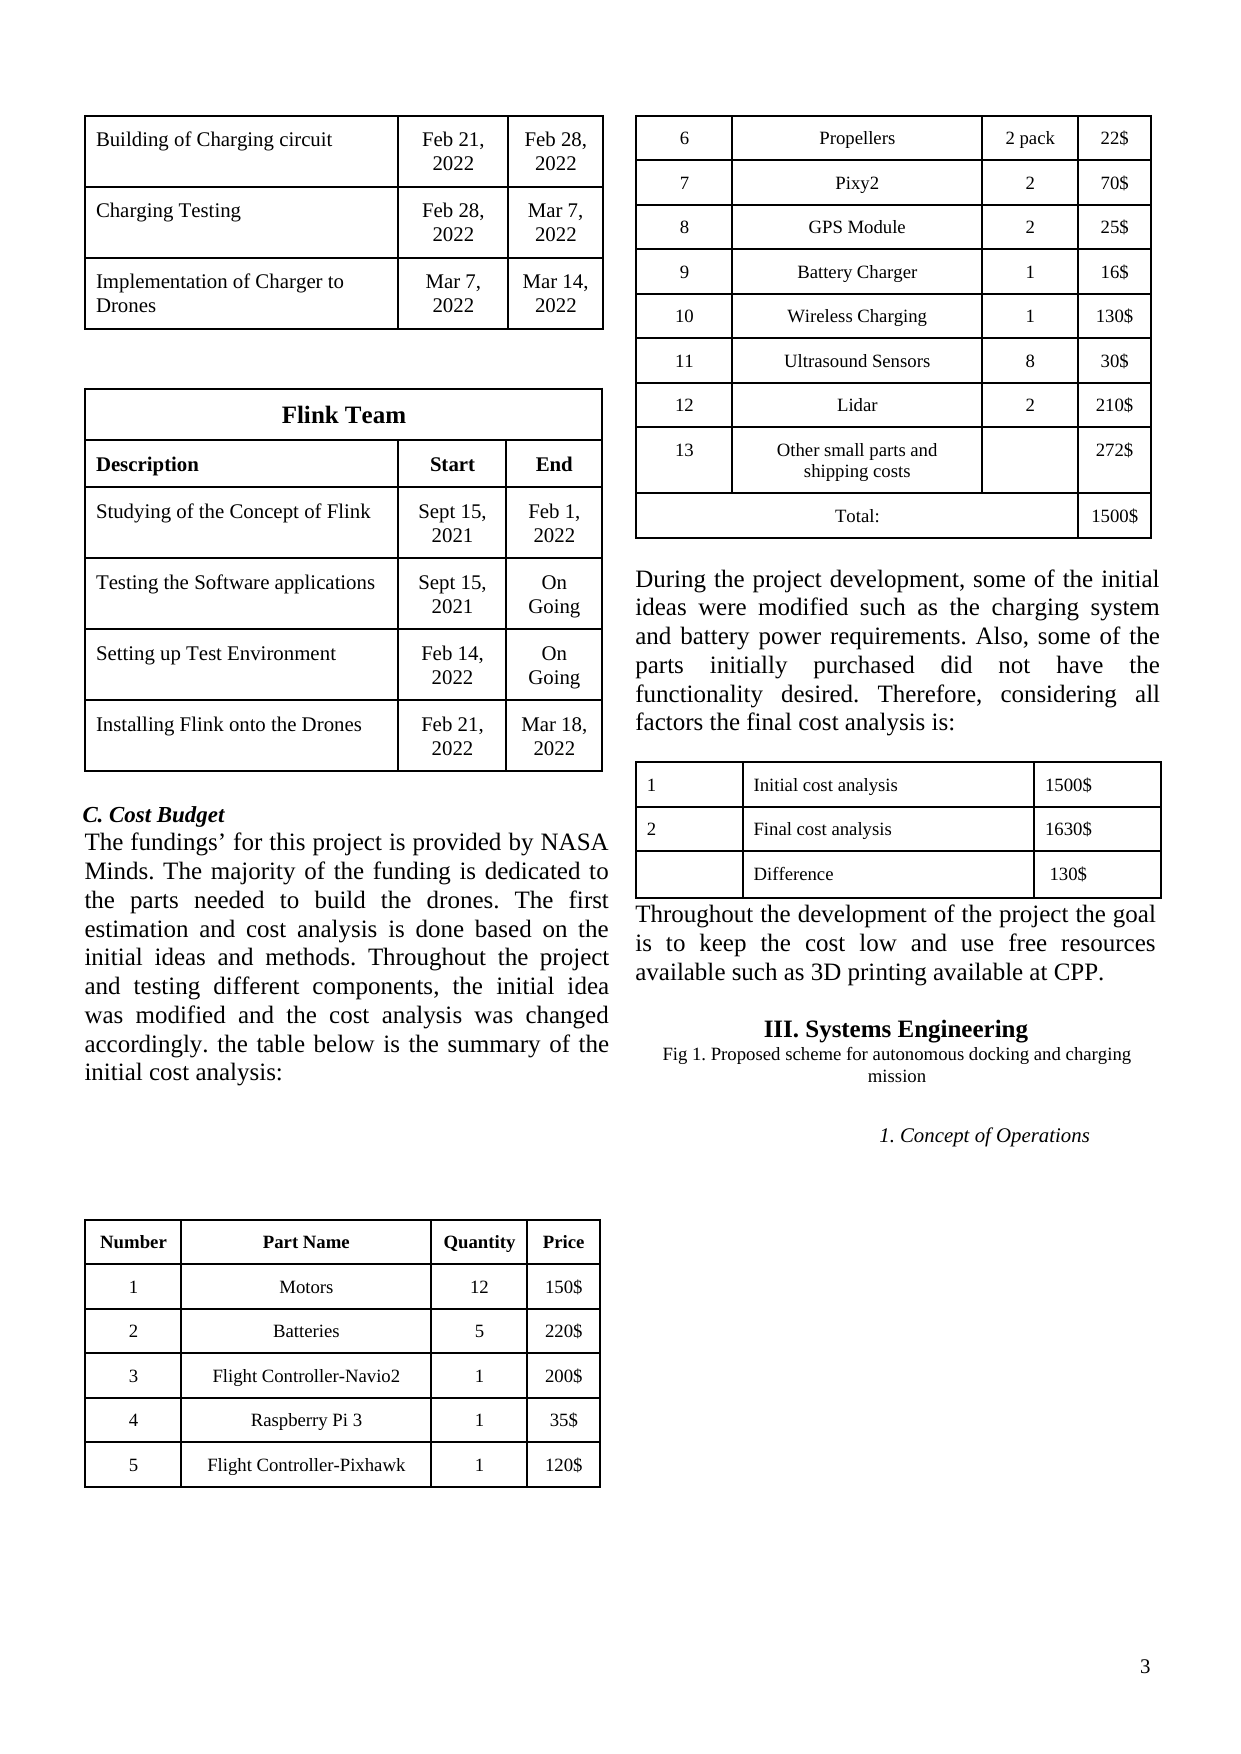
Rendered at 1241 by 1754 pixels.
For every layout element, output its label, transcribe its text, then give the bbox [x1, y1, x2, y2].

table_header Number [86, 1221, 180, 1263]
table_cell 2 [86, 1310, 180, 1352]
table_cell Installing Flink onto the Drones [86, 701, 397, 770]
table_cell Total: [637, 494, 1077, 537]
table_cell [983, 428, 1077, 492]
table_cell Description [86, 441, 397, 486]
table_cell Flight Controller-Navio2 [182, 1354, 430, 1397]
text Fig 1. Proposed scheme for autonomous docking and charging mission [639, 1043, 1154, 1086]
table_cell 3 [86, 1354, 180, 1397]
table_cell 16$ [1079, 250, 1150, 293]
table_cell 200$ [528, 1354, 599, 1397]
table_cell 2 [983, 206, 1077, 248]
text Throughout the development of the project the goal is to keep the cost low and use free resources available such as 3D printing available at CPP. [635, 899, 1156, 985]
table_cell Lidar [733, 384, 981, 426]
table_cell 7 [637, 161, 731, 204]
table_cell Implementation of Charger to Drones [86, 259, 397, 328]
table_cell Studying of the Concept of Flink [86, 488, 397, 557]
table_cell Feb 21, 2022 [399, 701, 505, 770]
table_cell Feb 28, 2022 [509, 117, 602, 186]
subtitle III. Systems Engineering [643, 1014, 1148, 1043]
table_cell Motors [182, 1265, 430, 1308]
table_cell Difference [744, 852, 1033, 897]
table_cell 11 [637, 339, 731, 382]
table_cell 8 [637, 206, 731, 248]
table_cell 1 [432, 1443, 526, 1486]
table_cell 272$ [1079, 428, 1150, 492]
table_cell Mar 7, 2022 [509, 188, 602, 257]
table_cell 4 [86, 1399, 180, 1441]
table_cell 1 [86, 1265, 180, 1308]
table_cell 220$ [528, 1310, 599, 1352]
table_cell 2 [983, 161, 1077, 204]
table_cell Sept 15, 2021 [399, 559, 505, 628]
table_cell 1500$ [1079, 494, 1150, 537]
table_cell GPS Module [733, 206, 981, 248]
table_cell 130$ [1079, 295, 1150, 337]
table_header Quantity [432, 1221, 526, 1263]
table_cell 5 [86, 1443, 180, 1486]
table_cell Raspberry Pi 3 [182, 1399, 430, 1441]
text The fundings’ for this project is provided by NASA Minds. The majority of the funding is dedicated to the parts needed to build the drones. The first estimation and cost analysis is done based on the initial ideas and methods. Throughout the project and testing different components, the initial idea was modified and the cost analysis was changed accordingly. the table below is the summary of the initial cost analysis: [84, 827, 609, 1086]
table_cell 1 [983, 295, 1077, 337]
table_cell Pixy2 [733, 161, 981, 204]
table_header Initial cost analysis [744, 763, 1033, 806]
table_cell 1 [983, 250, 1077, 293]
subtitle C. Cost Budget [82, 801, 609, 827]
table_cell 6 [637, 117, 731, 159]
table_cell 2 [983, 384, 1077, 426]
table_cell Final cost analysis [744, 808, 1033, 850]
table_header Flink Team [86, 390, 601, 439]
table_cell Flight Controller-Pixhawk [182, 1443, 430, 1486]
table_cell Mar 14, 2022 [509, 259, 602, 328]
table_cell Setting up Test Environment [86, 630, 397, 699]
table_cell 210$ [1079, 384, 1150, 426]
table_cell Feb 28, 2022 [399, 188, 507, 257]
table_cell Batteries [182, 1310, 430, 1352]
table_cell 13 [637, 428, 731, 492]
table_cell Mar 7, 2022 [399, 259, 507, 328]
table_cell Charging Testing [86, 188, 397, 257]
table_cell 35$ [528, 1399, 599, 1441]
table_cell Mar 18, 2022 [507, 701, 601, 770]
table_cell 12 [432, 1265, 526, 1308]
table_cell Battery Charger [733, 250, 981, 293]
table_cell On Going [507, 630, 601, 699]
table_cell 12 [637, 384, 731, 426]
table_cell 22$ [1079, 117, 1150, 159]
table_cell Wireless Charging [733, 295, 981, 337]
table_cell Other small parts and shipping costs [733, 428, 981, 492]
table_header Price [528, 1221, 599, 1263]
table_cell 2 pack [983, 117, 1077, 159]
text During the project development, some of the initial ideas were modified such as the charging system and battery power requirements. Also, some of the parts initially purchased did not have the functionality desired. Therefore, considering all factors the final cost analysis is: [635, 564, 1161, 736]
table_cell 30$ [1079, 339, 1150, 382]
subtitle 1. Concept of Operations [810, 1123, 1161, 1147]
table_header 1500$ [1035, 763, 1160, 806]
table_header 1 [637, 763, 742, 806]
table_cell 5 [432, 1310, 526, 1352]
table_cell 25$ [1079, 206, 1150, 248]
table_cell 1 [432, 1399, 526, 1441]
table_cell Building of Charging circuit [86, 117, 397, 186]
table_header Part Name [182, 1221, 430, 1263]
table_cell 1630$ [1035, 808, 1160, 850]
table_cell On Going [507, 559, 601, 628]
table_cell 9 [637, 250, 731, 293]
table_cell Sept 15, 2021 [399, 488, 505, 557]
table_cell Feb 1, 2022 [507, 488, 601, 557]
table_cell [637, 852, 742, 897]
table_cell Propellers [733, 117, 981, 159]
table_cell 150$ [528, 1265, 599, 1308]
table_cell 1 [432, 1354, 526, 1397]
table_cell 120$ [528, 1443, 599, 1486]
table_cell End [507, 441, 601, 486]
table_cell 10 [637, 295, 731, 337]
table_cell 8 [983, 339, 1077, 382]
table_cell Feb 14, 2022 [399, 630, 505, 699]
table_cell Testing the Software applications [86, 559, 397, 628]
table_cell 2 [637, 808, 742, 850]
table_cell 70$ [1079, 161, 1150, 204]
table_cell Ultrasound Sensors [733, 339, 981, 382]
table_cell Start [399, 441, 505, 486]
table_cell 130$ [1035, 852, 1160, 897]
table_cell Feb 21, 2022 [399, 117, 507, 186]
